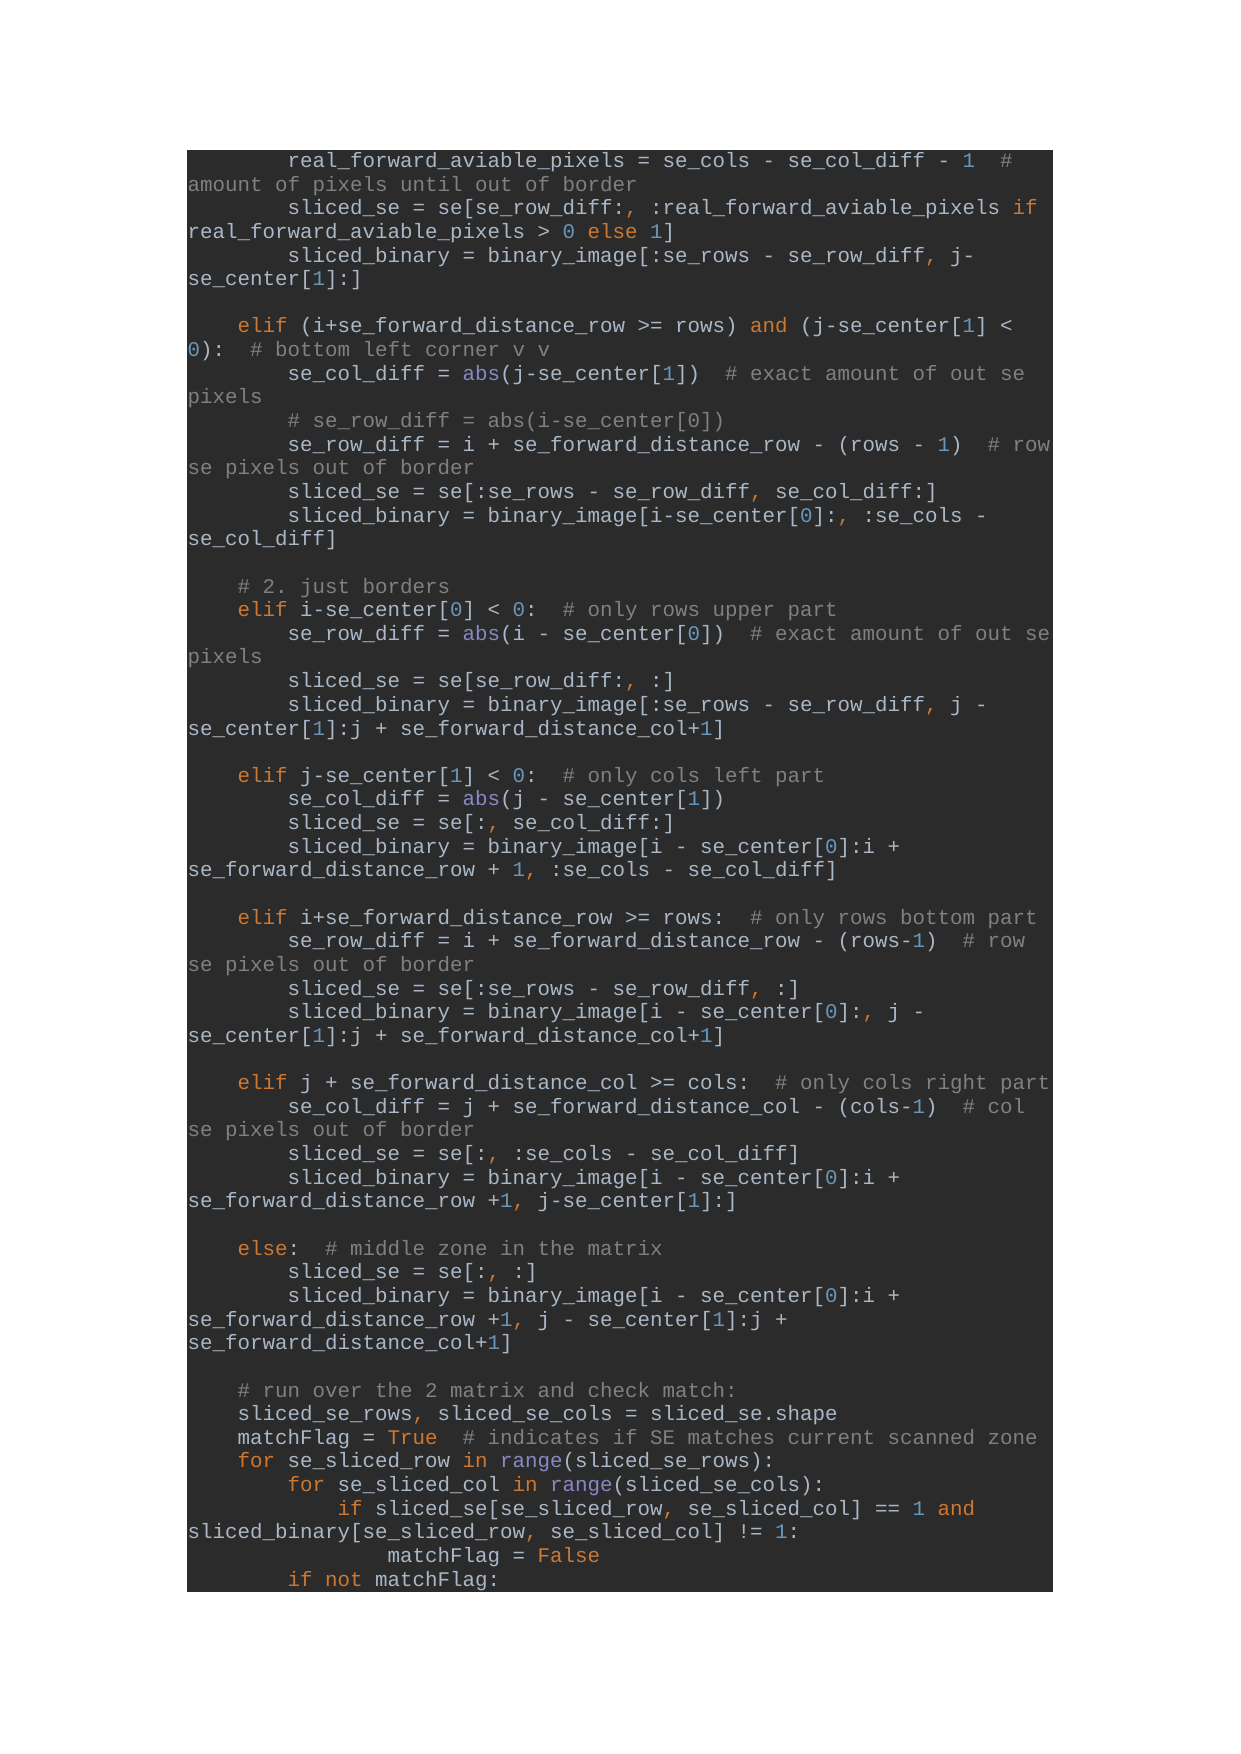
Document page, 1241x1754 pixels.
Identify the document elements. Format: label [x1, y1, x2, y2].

text [187, 150, 1053, 1592]
